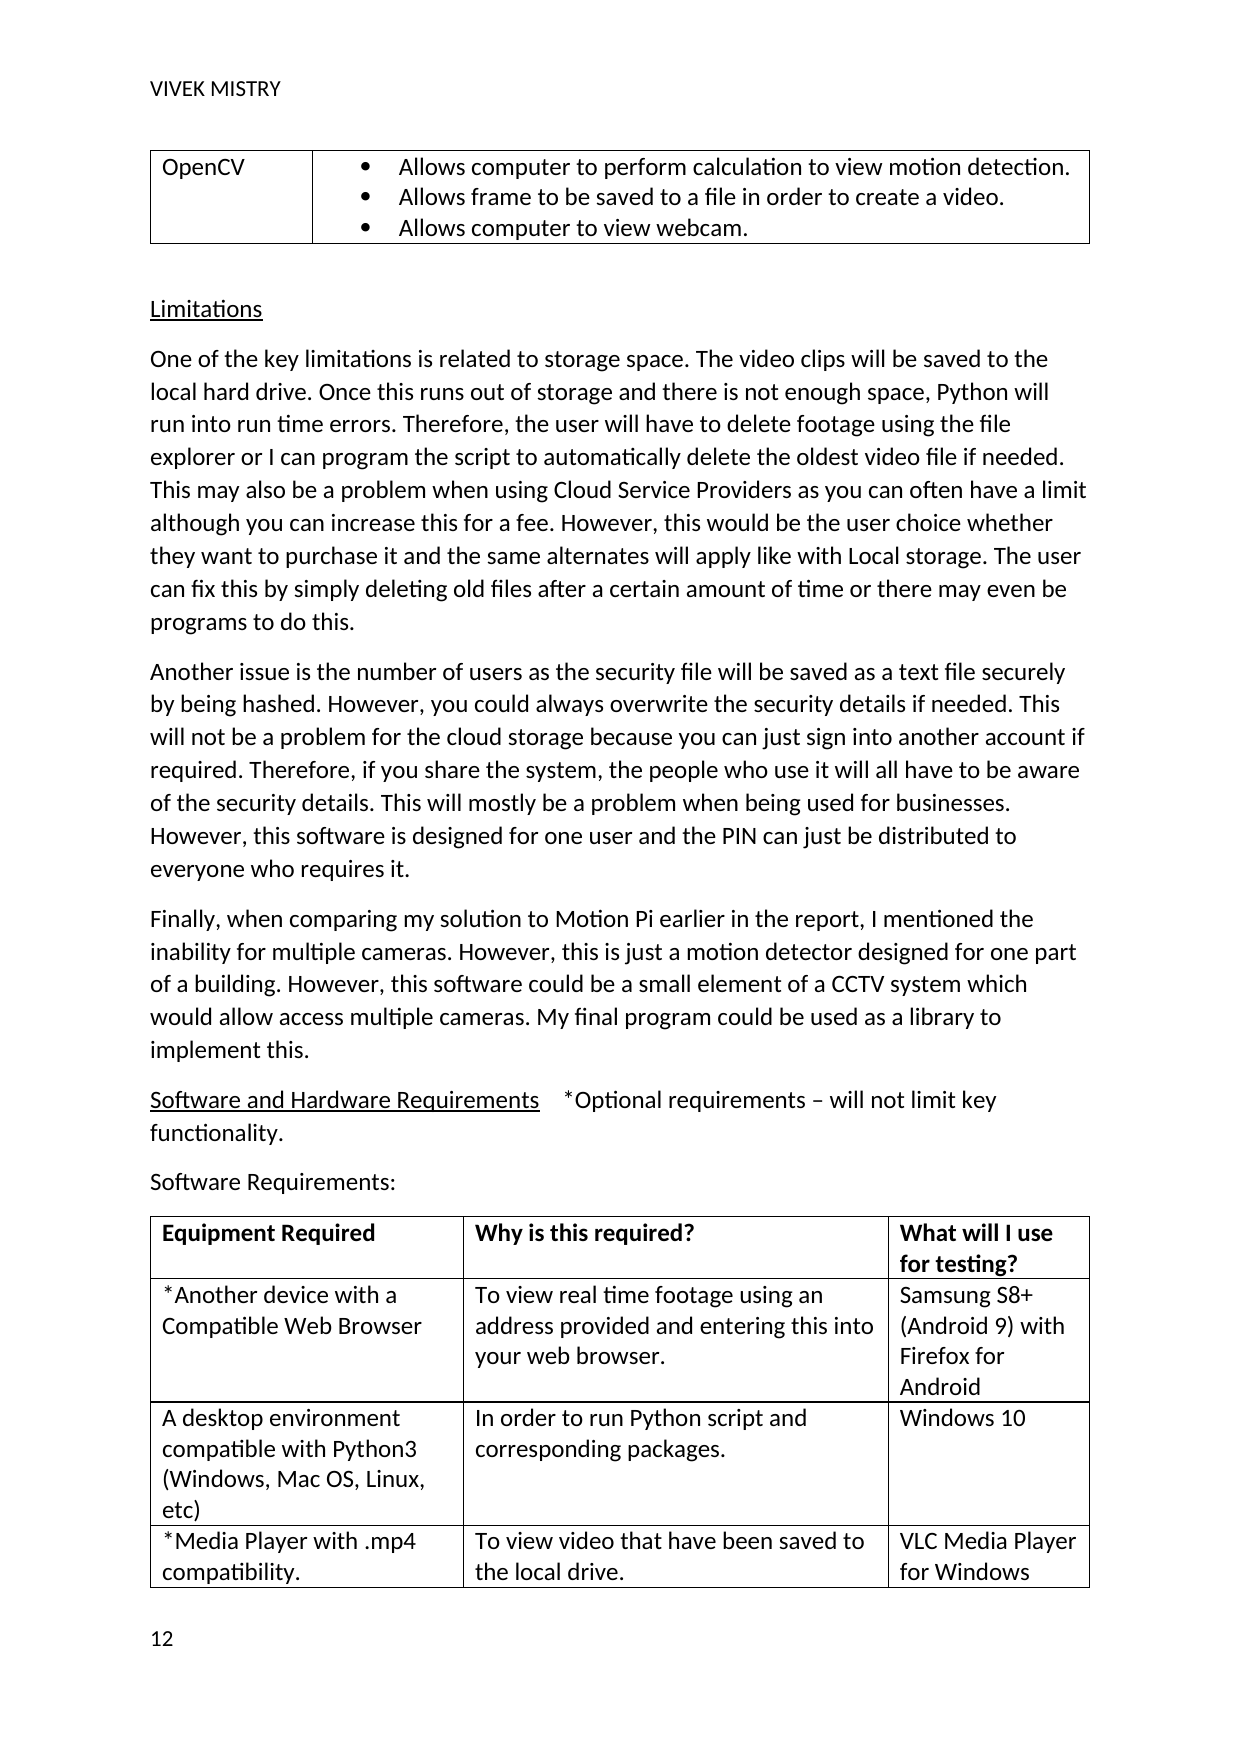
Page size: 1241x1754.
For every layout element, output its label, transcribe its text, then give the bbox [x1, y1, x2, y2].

table_cell OpenCV [151, 151, 312, 243]
text Software Requirements: [150, 1167, 1090, 1197]
table_header Why is this required? [464, 1217, 888, 1278]
table_cell To view real time footage using an address provided and entering this into your web browser. [464, 1279, 888, 1401]
text One of the key limitations is related to storage space. The video clips will be saved to the local hard drive. Once this runs out of storage and there is not enough space, Python will run into run time errors. Therefore, the user will have to delete footage using the file explorer or I can program the script to automatically delete the oldest video file if needed. This may also be a problem when using Cloud Service Providers as you can often have a limit although you can increase this for a fee. However, this would be the user choice whether they want to purchase it and the same alternates will apply like with Local storage. The user can fix this by simply deleting old files after a certain amount of time or there may even be programs to do this. [150, 343, 1090, 637]
table_cell *Media Player with .mp4 compatibility. [151, 1526, 463, 1587]
table_cell Samsung S8+ (Android 9) with Firefox for Android [889, 1279, 1089, 1401]
text Software and Hardware Requirements *Optional requirements – will not limit key functionality. [150, 1084, 1090, 1147]
table_cell Allows computer to perform calculation to view motion detection. Allows frame to be saved to a file in order to create a video. Allows computer to view webcam. [313, 151, 1089, 243]
text Limitations [150, 293, 1090, 324]
text Another issue is the number of users as the security file will be saved as a text file securely by being hashed. However, you could always overwrite the security details if needed. This will not be a problem for the cloud storage because you can just sign into another account if required. Therefore, if you share the system, the people who use it will all have to be aware of the security details. This will mostly be a problem when being used for businesses. However, this software is designed for one user and the PIN can just be distributed to everyone who requires it. [150, 656, 1090, 884]
text Finally, when comparing my solution to Motion Pi earlier in the report, I mentioned the inability for multiple cameras. However, this is just a motion detector designed for one part of a building. However, this software could be a small element of a CCTV system which would allow access multiple cameras. My final program could be used as a library to implement this. [150, 903, 1090, 1065]
table_cell VLC Media Player for Windows [889, 1526, 1089, 1587]
table_cell To view video that have been saved to the local drive. [464, 1526, 888, 1587]
table_cell *Another device with a Compatible Web Browser [151, 1279, 463, 1401]
table_header What will I use for testing? [889, 1217, 1089, 1278]
table_cell A desktop environment compatible with Python3 (Windows, Mac OS, Linux, etc) [151, 1403, 463, 1524]
table_cell In order to run Python script and corresponding packages. [464, 1403, 888, 1524]
table_header Equipment Required [151, 1217, 463, 1278]
table_cell Windows 10 [889, 1403, 1089, 1524]
